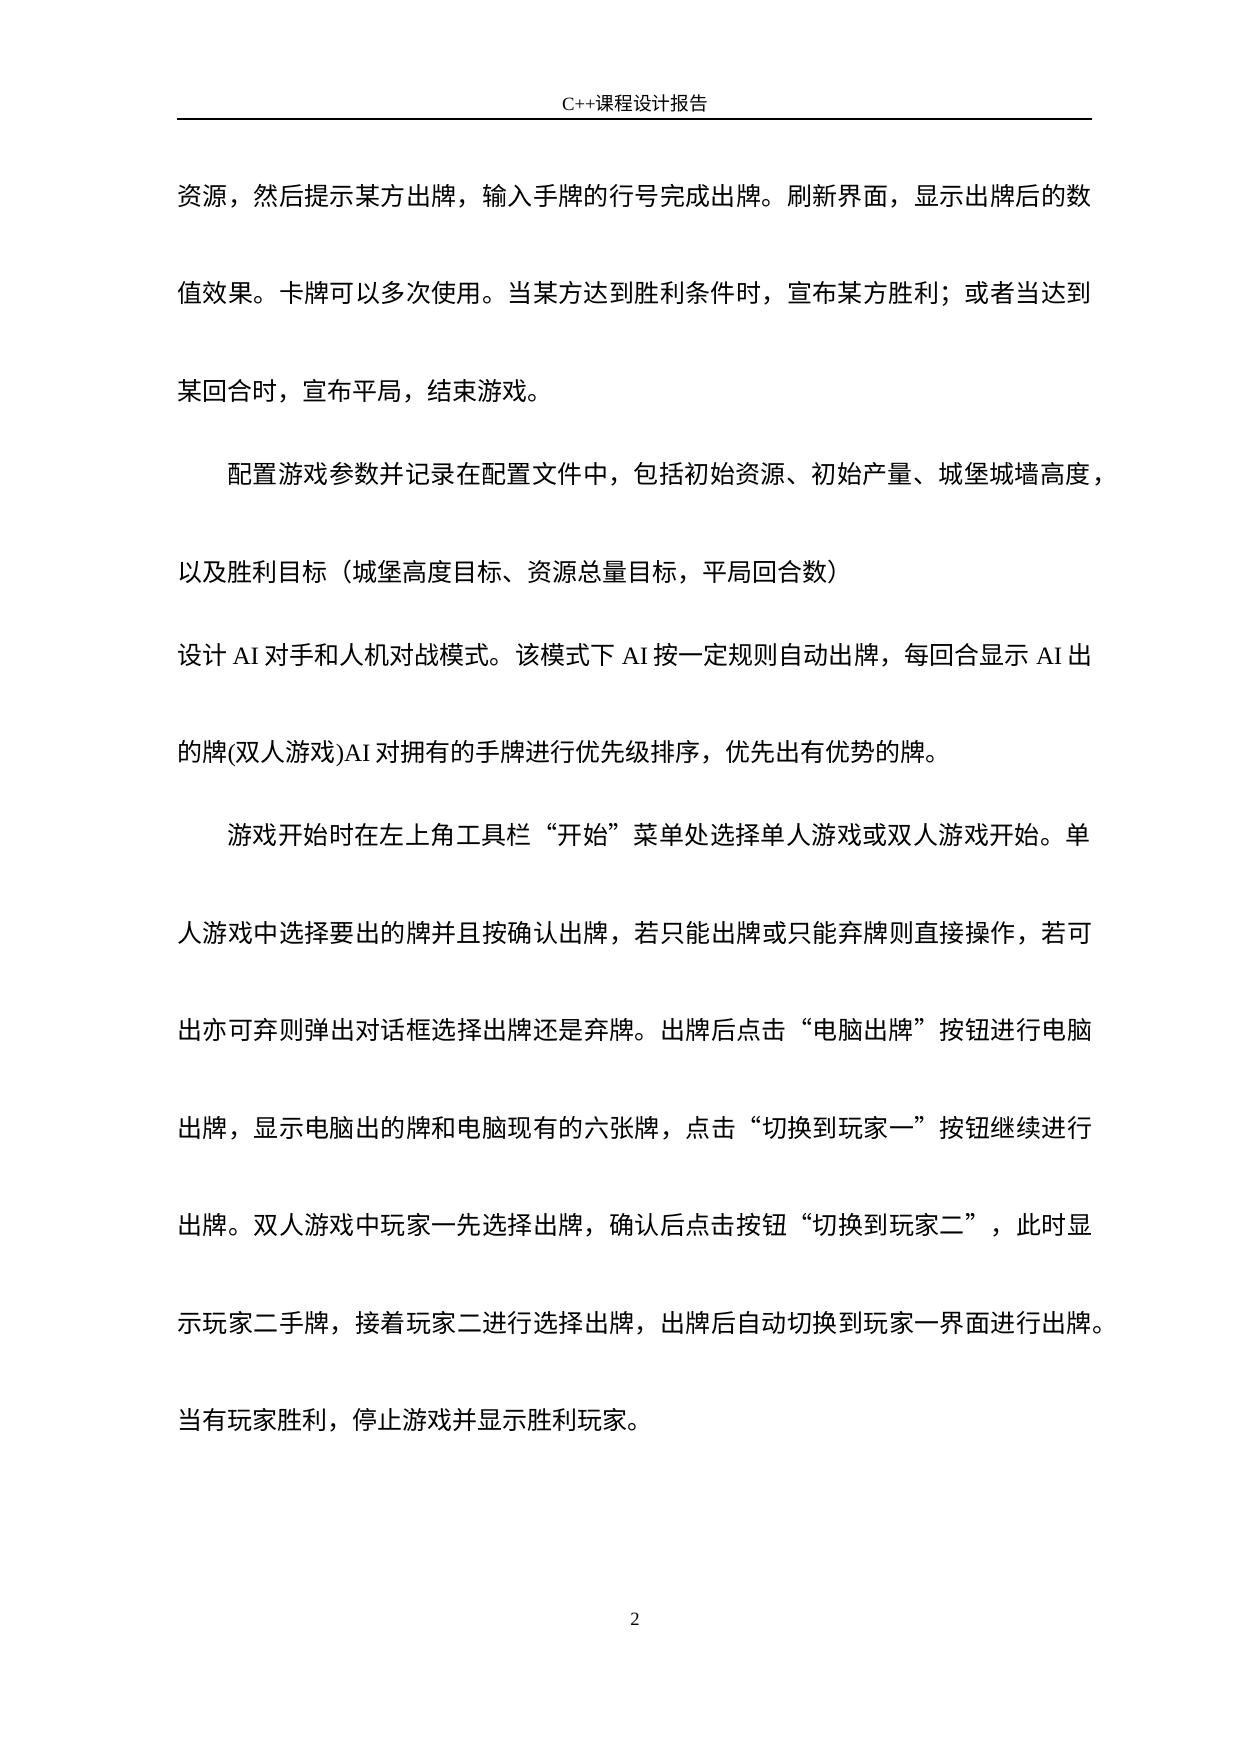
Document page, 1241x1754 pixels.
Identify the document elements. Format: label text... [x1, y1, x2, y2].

text 设计AI对手和人机对战模式。该模式下AI按一定规则自动出牌，每回合显示AI出的牌(双人游戏)AI对拥有的手牌进行优先级排序，优先出有优势的牌。 [177, 621, 1092, 783]
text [177, 162, 1092, 422]
text 配置游戏参数并记录在配置文件中，包括初始资源、初始产量、城堡城墙高度，以及胜利目标（城堡高度目标、资源总量目标，平局回合数） [177, 440, 1092, 603]
text 游戏开始时在左上角工具栏“开始”菜单处选择单人游戏或双人游戏开始。单人游戏中选择要出的牌并且按确认出牌，若只能出牌或只能弃牌则直接操作，若可出亦可弃则弹出对话框选择出牌还是弃牌。出牌后点击“电脑出牌”按钮进行电脑出牌，显示电脑出的牌和电脑现有的六张牌，点击“切换到玩家一”按钮继续进行出牌。双人游戏中玩家一先选择出牌，确认后点击按钮“切换到玩家二”，此时显示玩家二手牌，接着玩家二进行选择出牌，出牌后自动切换到玩家一界面进行出牌。当有玩家胜利，停止游戏并显示胜利玩家。 [177, 801, 1092, 1451]
